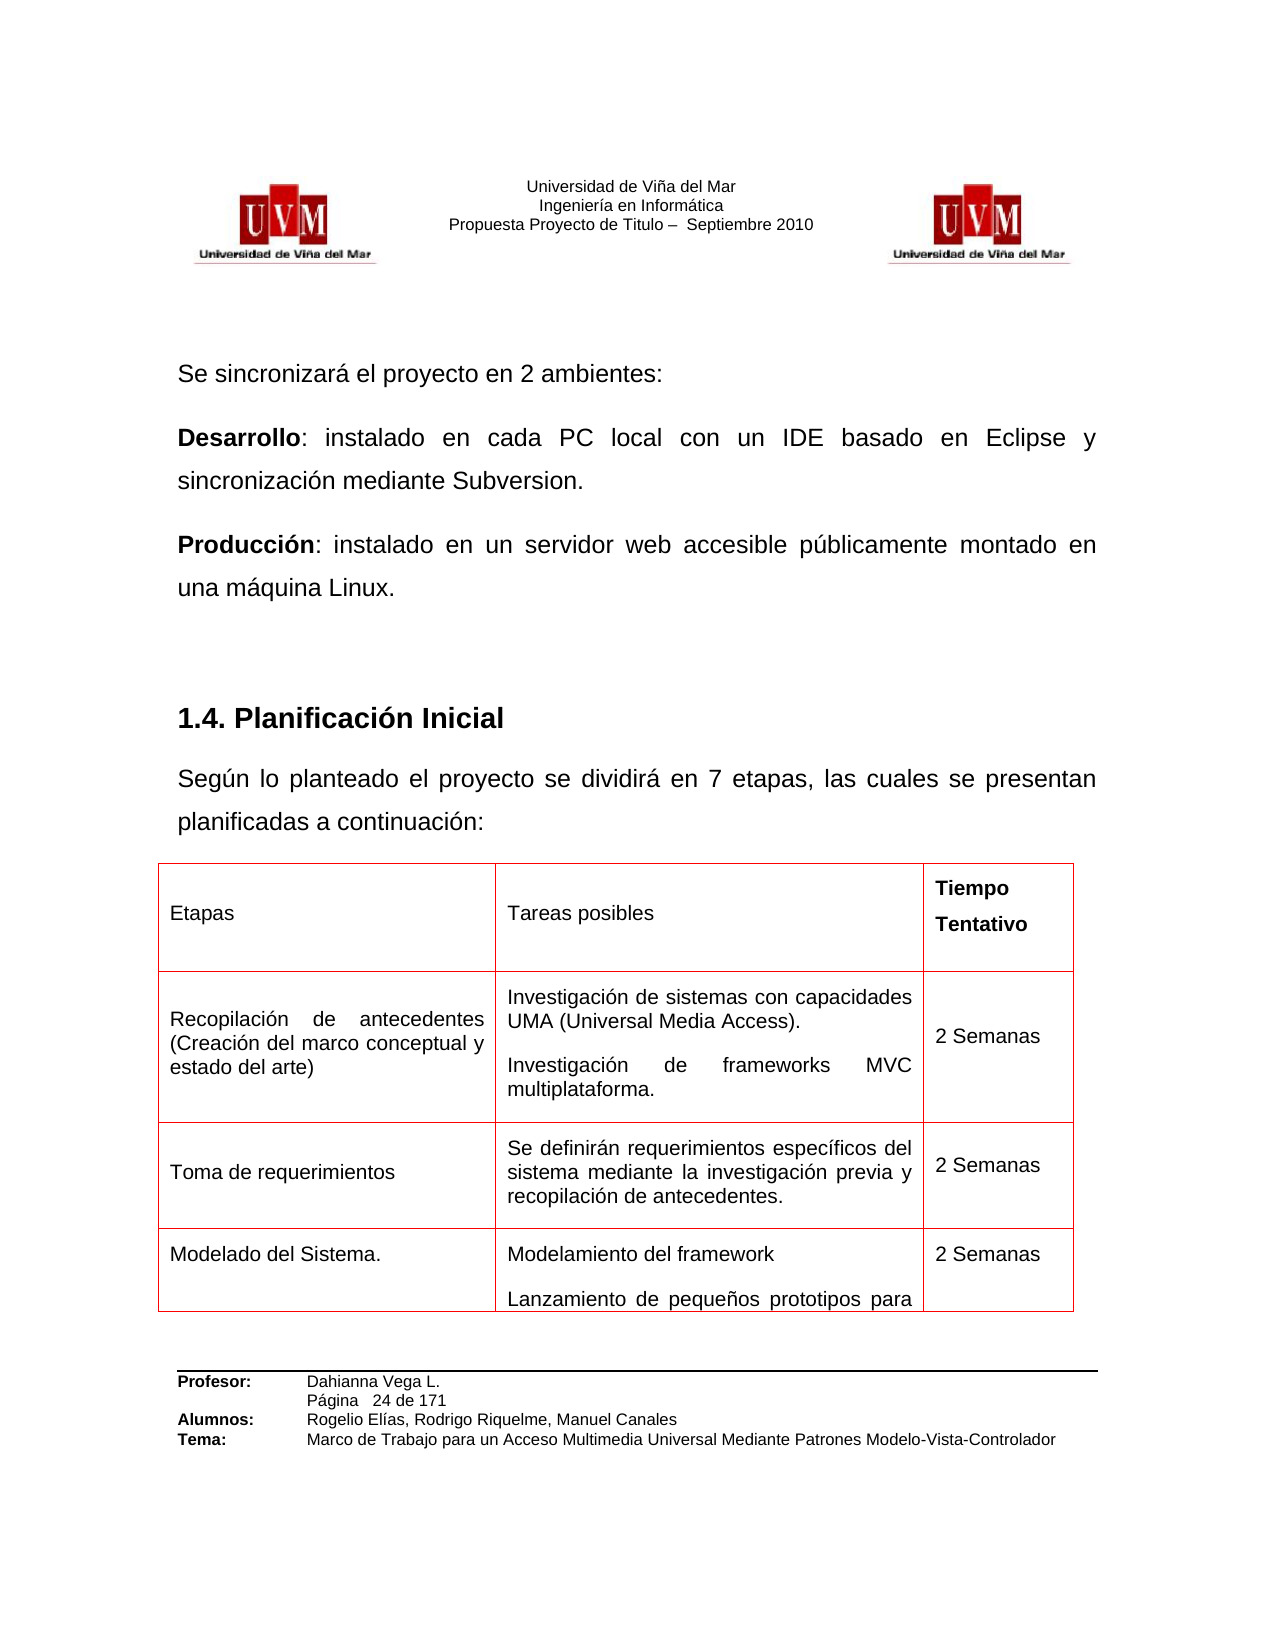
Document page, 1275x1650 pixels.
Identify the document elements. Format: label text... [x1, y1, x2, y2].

table_header Tareas posibles [496, 864, 923, 971]
table_cell 2 Semanas [924, 1123, 1073, 1228]
table_cell 2 Semanas [924, 972, 1073, 1122]
picture [177, 176, 390, 267]
list Según lo planteado el proyecto se dividirá en 7 etapas, las cuales se presentan planificadas a continuación: [177, 764, 1098, 836]
table_cell Modelado del Sistema. [159, 1229, 495, 1311]
list Producción: instalado en un servidor web accesible públicamente montado en una máquina Linux. [177, 530, 1098, 602]
subtitle 1.4. Planificación Inicial [177, 701, 1098, 734]
table_cell Investigación de sistemas con capacidades UMA (Universal Media Access). Investigación de frameworks MVC multiplataforma. [496, 972, 923, 1122]
table_header Etapas [159, 864, 495, 971]
table_cell Se definirán requerimientos específicos del sistema mediante la investigación previa y recopilación de antecedentes. [496, 1123, 923, 1228]
table_cell 2 Semanas [924, 1229, 1073, 1311]
table_cell Toma de requerimientos [159, 1123, 495, 1228]
picture [871, 176, 1084, 267]
text Se sincronizará el proyecto en 2 ambientes: [177, 359, 1098, 388]
table_cell Recopilación de antecedentes (Creación del marco conceptual y estado del arte) [159, 972, 495, 1122]
table_header Tiempo Tentativo [924, 864, 1073, 971]
table_cell Modelamiento del framework Lanzamiento de pequeños prototipos para hacer pruebas del framework MVC. [496, 1229, 923, 1311]
list Desarrollo: instalado en cada PC local con un IDE basado en Eclipse y sincronización mediante Subversion. [177, 423, 1098, 495]
